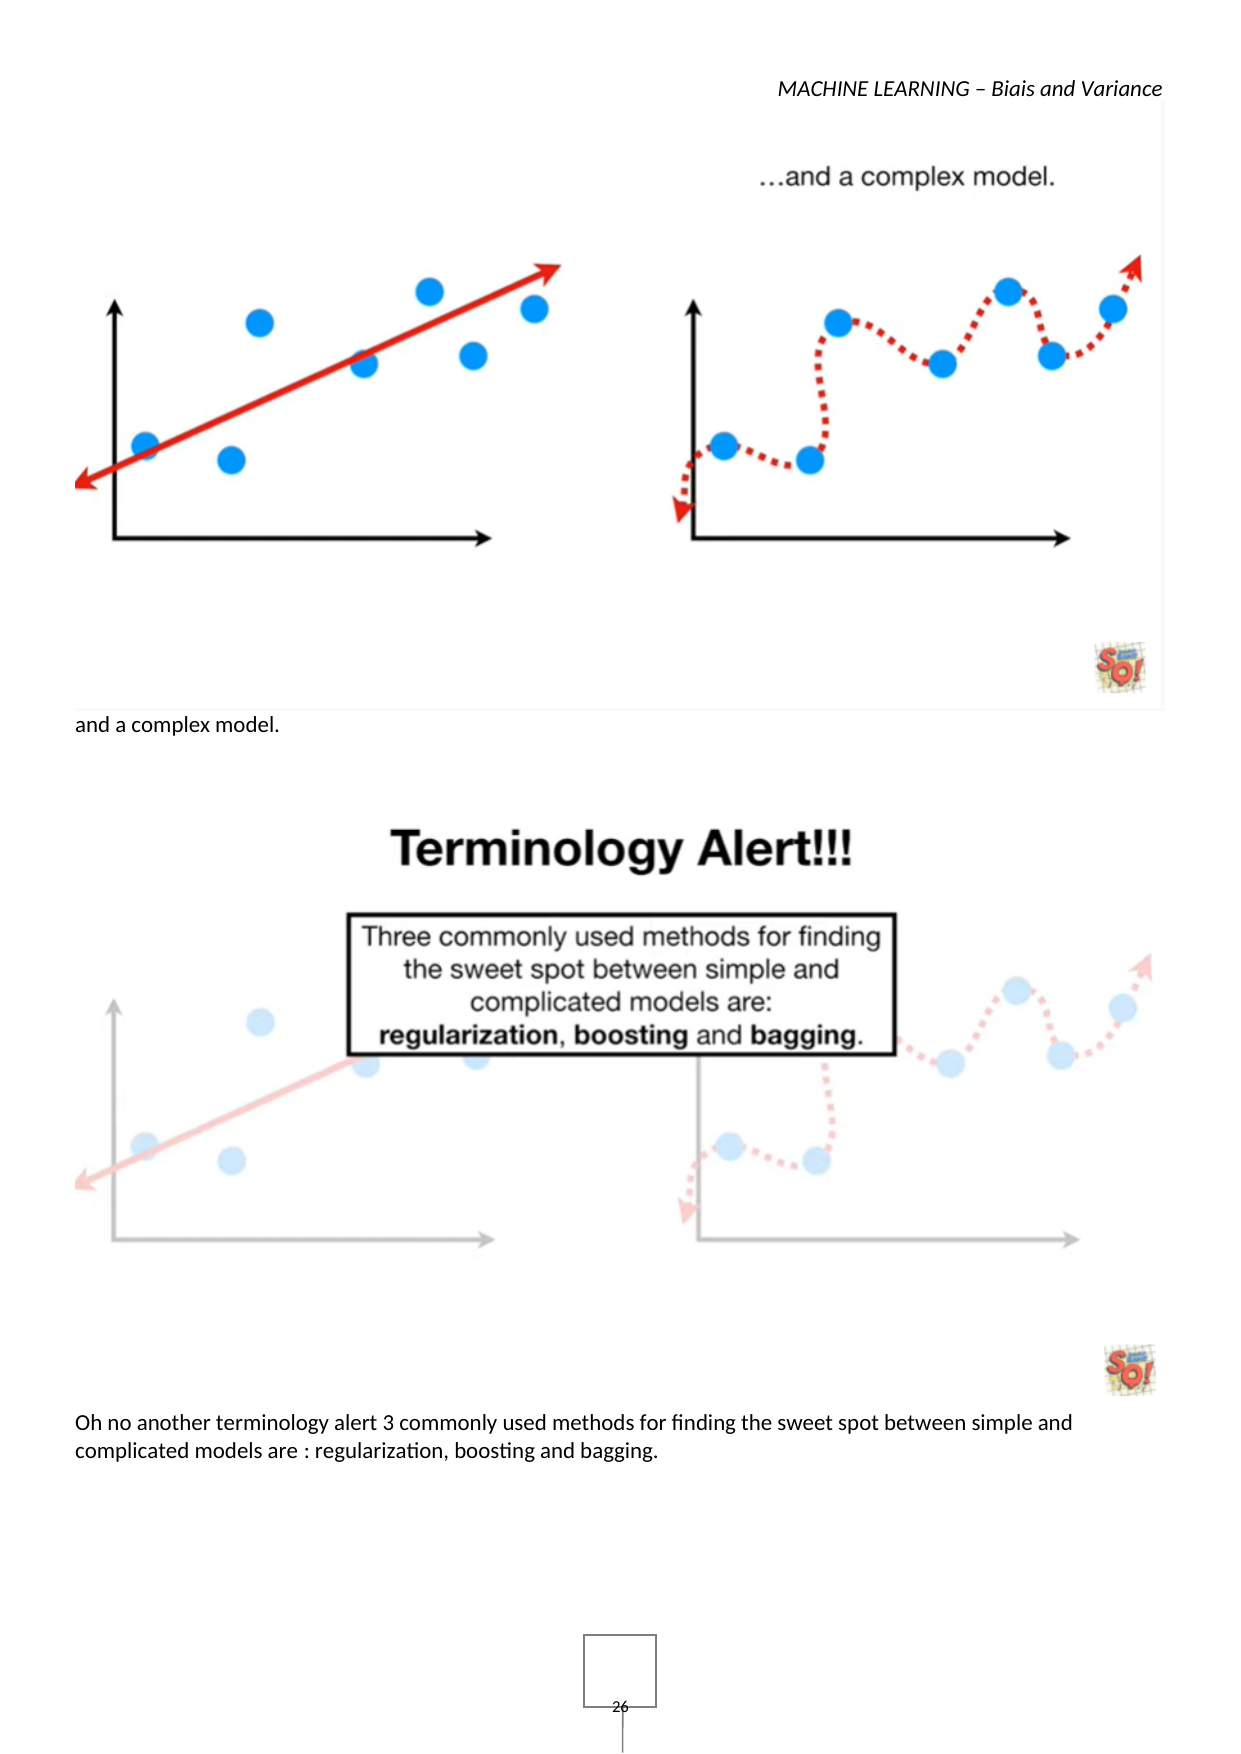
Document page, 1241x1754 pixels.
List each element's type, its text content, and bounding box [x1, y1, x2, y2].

picture [75, 794, 1166, 1409]
text Oh no another terminology alert 3 commonly used methods for finding the sweet spot between simple and complicated models are : regularization, boosting and bagging. [75, 1409, 1165, 1464]
picture [75, 101, 1166, 711]
text and a complex model. [75, 711, 1165, 738]
